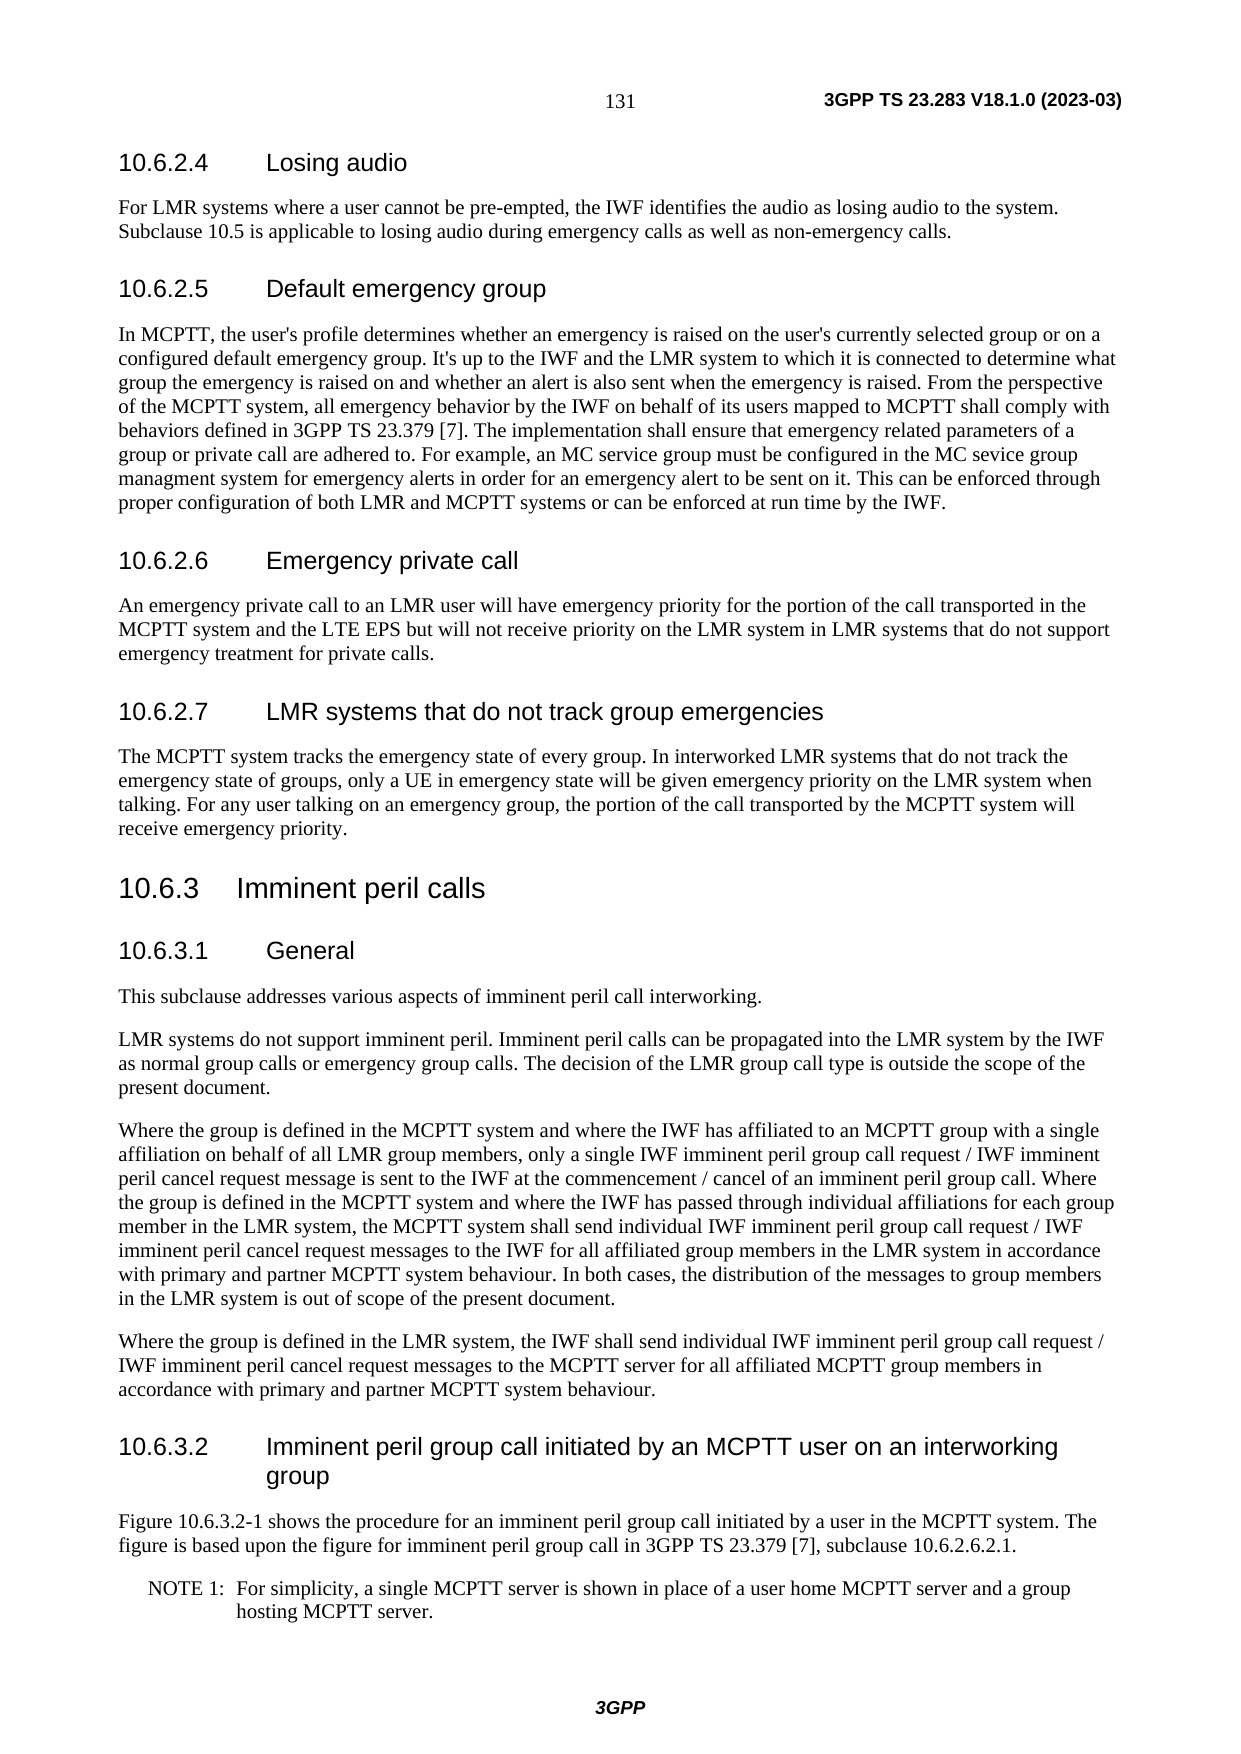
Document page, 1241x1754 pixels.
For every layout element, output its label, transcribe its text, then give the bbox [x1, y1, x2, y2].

text LMR systems do not support imminent peril. Imminent peril calls can be propagated into the LMR system by the IWF as normal group calls or emergency group calls. The decision of the LMR group call type is outside the scope of the present document. [118, 1027, 1122, 1099]
text NOTE 1: For simplicity, a single MCPTT server is shown in place of a user home MCPTT server and a group hosting MCPTT server. [148, 1575, 1122, 1623]
text In MCPTT, the user's profile determines whether an emergency is raised on the user's currently selected group or on a configured default emergency group. It's up to the IWF and the LMR system to which it is connected to determine what group the emergency is raised on and whether an alert is also sent when the emergency is raised. From the perspective of the MCPTT system, all emergency behavior by the IWF on behalf of its users mapped to MCPTT shall comply with behaviors defined in 3GPP TS 23.379 [7]. The implementation shall ensure that emergency related parameters of a group or private call are adhered to. For example, an MC service group must be configured in the MC sevice group managment system for emergency alerts in order for an emergency alert to be sent on it. This can be enforced through proper configuration of both LMR and MCPTT systems or can be enforced at run time by the IWF. [118, 322, 1122, 514]
subtitle 10.6.2.5 Default emergency group [118, 274, 1122, 303]
text Figure 10.6.3.2-1 shows the procedure for an imminent peril group call initiated by a user in the MCPTT system. The figure is based upon the figure for imminent peril group call in 3GPP TS 23.379 [7], subclause 10.6.2.6.2.1. [118, 1508, 1122, 1557]
text This subclause addresses various aspects of imminent peril call interworking. [118, 984, 1122, 1008]
text An emergency private call to an LMR user will have emergency priority for the portion of the call transported in the MCPTT system and the LTE EPS but will not receive priority on the LMR system in LMR systems that do not support emergency treatment for private calls. [118, 593, 1122, 665]
text Where the group is defined in the MCPTT system and where the IWF has affiliated to an MCPTT group with a single affiliation on behalf of all LMR group members, only a single IWF imminent peril group call request / IWF imminent peril cancel request message is sent to the IWF at the commencement / cancel of an imminent peril group call. Where the group is defined in the MCPTT system and where the IWF has passed through individual affiliations for each group member in the LMR system, the MCPTT system shall send individual IWF imminent peril group call request / IWF imminent peril cancel request messages to the IWF for all affiliated group members in the LMR system in accordance with primary and partner MCPTT system behaviour. In both cases, the distribution of the messages to group members in the LMR system is out of scope of the present document. [118, 1118, 1122, 1310]
subtitle 10.6.3 Imminent peril calls [118, 872, 1122, 905]
subtitle 10.6.3.1 General [118, 936, 1122, 965]
text For LMR systems where a user cannot be pre-empted, the IWF identifies the audio as losing audio to the system. Subclause 10.5 is applicable to losing audio during emergency calls as well as non-emergency calls. [118, 195, 1122, 243]
text The MCPTT system tracks the emergency state of every group. In interworked LMR systems that do not track the emergency state of groups, only a UE in emergency state will be given emergency priority on the LMR system when talking. For any user talking on an emergency group, the portion of the call transported by the MCPTT system will receive emergency priority. [118, 744, 1122, 840]
subtitle 10.6.2.6 Emergency private call [118, 546, 1122, 574]
text Where the group is defined in the LMR system, the IWF shall send individual IWF imminent peril group call request / IWF imminent peril cancel request messages to the MCPTT server for all affiliated MCPTT group members in accordance with primary and partner MCPTT system behaviour. [118, 1329, 1122, 1401]
subtitle 10.6.3.2 Imminent peril group call initiated by an MCPTT user on an interworking group [118, 1432, 1122, 1490]
subtitle 10.6.2.7 LMR systems that do not track group emergencies [118, 697, 1122, 725]
subtitle 10.6.2.4 Losing audio [118, 147, 1122, 176]
